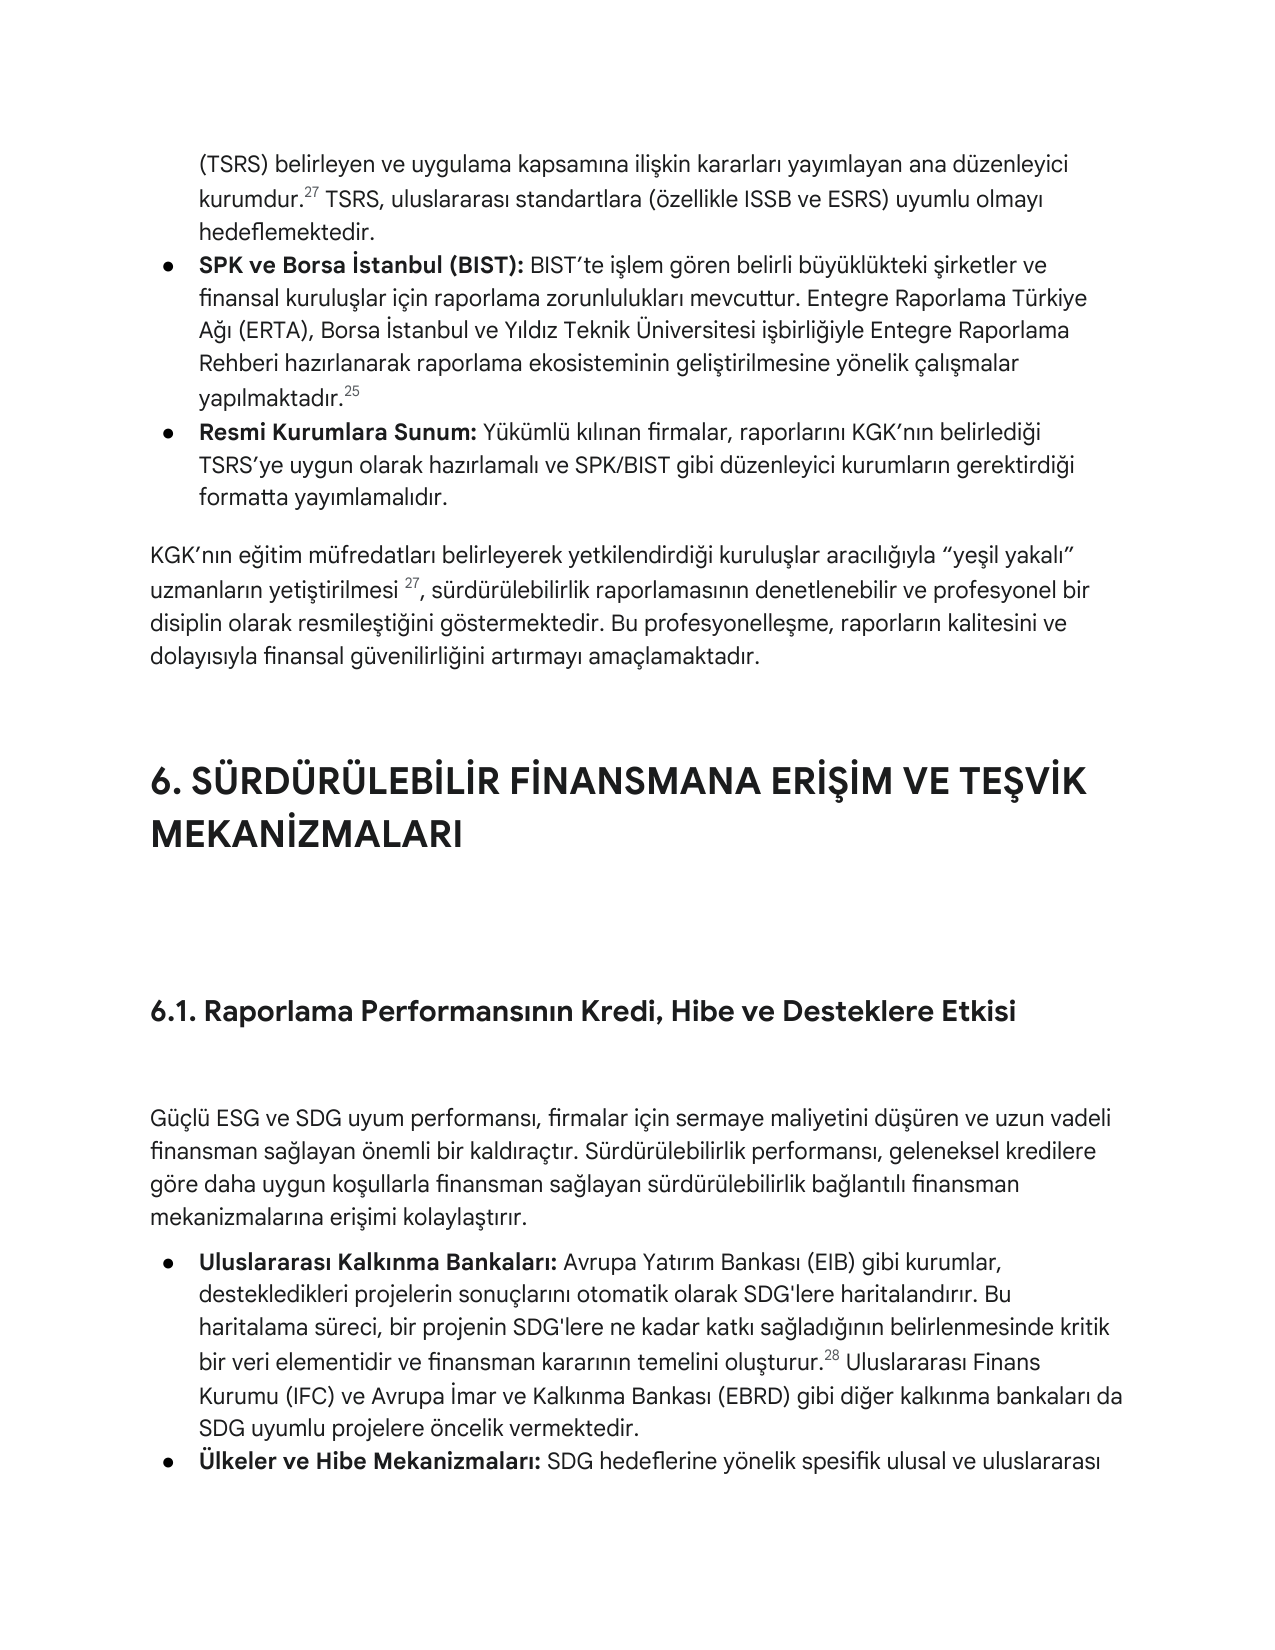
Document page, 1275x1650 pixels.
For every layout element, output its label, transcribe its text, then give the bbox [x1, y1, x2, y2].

subtitle 6. SÜRDÜRÜLEBİLİR FİNANSMANA ERİŞİM VE TEŞVİK MEKANİZMALARI [150, 758, 1125, 858]
text KGK’nın eğitim müfredatları belirleyerek yetkilendirdiği kuruluşlar aracılığıyla “yeşil yakalı” uzmanların yetiştirilmesi 27, sürdürülebilirlik raporlamasının denetlenebilir ve profesyonel bir disiplin olarak resmileştiğini göstermektedir. Bu profesyonelleşme, raporların kalitesini ve dolayısıyla finansal güvenilirliğini artırmayı amaçlamaktadır. [150, 541, 1125, 671]
list Uluslararası Kalkınma Bankaları: Avrupa Yatırım Bankası (EIB) gibi kurumlar, destekledikleri projelerin sonuçlarını otomatik olarak SDG'lere haritalandırır. Bu haritalama süreci, bir projenin SDG'lere ne kadar katkı sağladığının belirlenmesinde kritik bir veri elementidir ve finansman kararının temelini oluşturur.28 Uluslararası Finans Kurumu (IFC) ve Avrupa İmar ve Kalkınma Bankası (EBRD) gibi diğer kalkınma bankaları da SDG uyumlu projelere öncelik vermektedir. [161, 1248, 1125, 1443]
list Resmi Kurumlara Sunum: Yükümlü kılınan firmalar, raporlarını KGK’nın belirlediği TSRS’ye uygun olarak hazırlamalı ve SPK/BIST gibi düzenleyici kurumların gerektirdiği formatta yayımlamalıdır. [161, 418, 1125, 512]
text Güçlü ESG ve SDG uyum performansı, firmalar için sermaye maliyetini düşüren ve uzun vadeli finansman sağlayan önemli bir kaldıraçtır. Sürdürülebilirlik performansı, geleneksel kredilere göre daha uygun koşullarla finansman sağlayan sürdürülebilirlik bağlantılı finansman mekanizmalarına erişimi kolaylaştırır. [150, 1105, 1125, 1232]
list SPK ve Borsa İstanbul (BIST): BIST’te işlem gören belirli büyüklükteki şirketler ve finansal kuruluşlar için raporlama zorunlulukları mevcuttur. Entegre Raporlama Türkiye Ağı (ERTA), Borsa İstanbul ve Yıldız Teknik Üniversitesi işbirliğiyle Entegre Raporlama Rehberi hazırlanarak raporlama ekosisteminin geliştirilmesine yönelik çalışmalar yapılmaktadır.25 [161, 251, 1125, 414]
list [161, 150, 1125, 247]
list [161, 1447, 1125, 1476]
subtitle 6.1. Raporlama Performansının Kredi, Hibe ve Desteklere Etkisi [150, 993, 1125, 1029]
